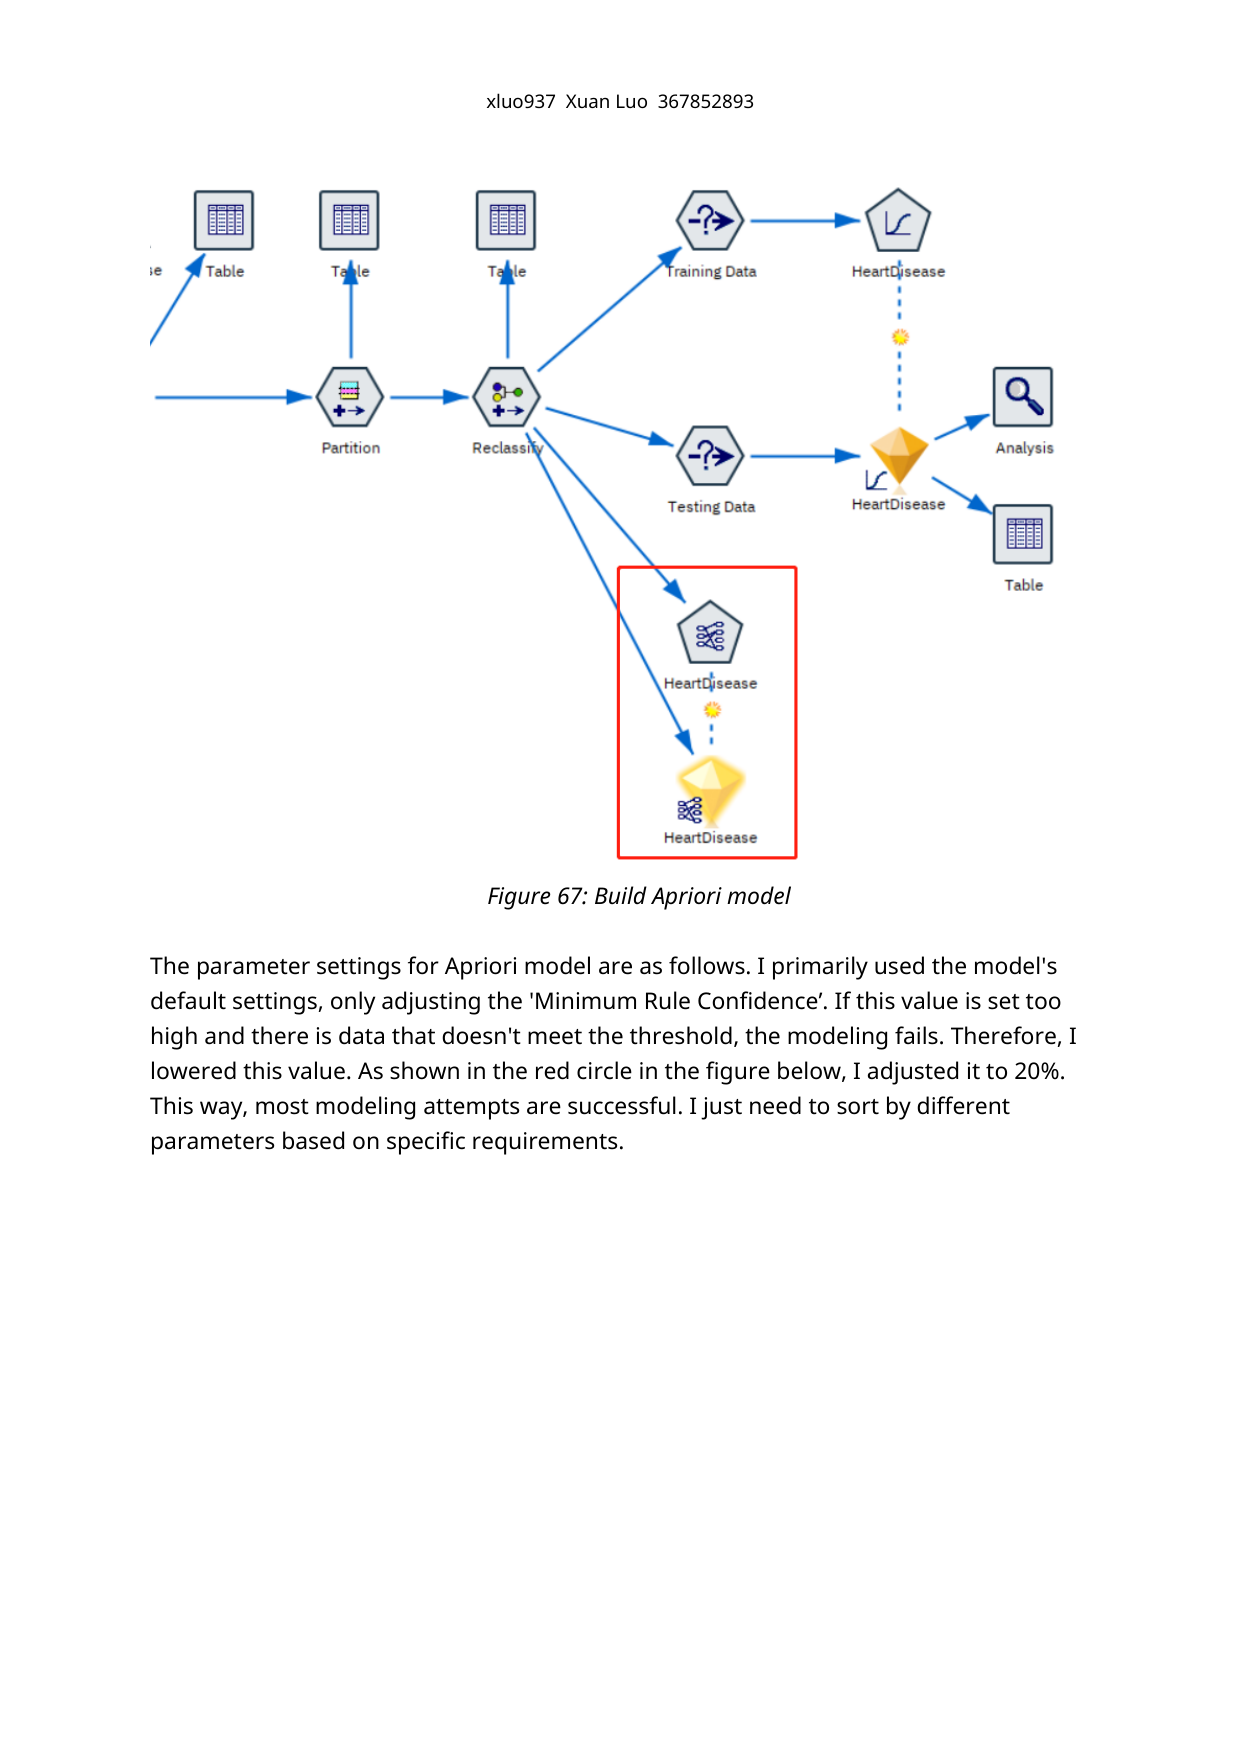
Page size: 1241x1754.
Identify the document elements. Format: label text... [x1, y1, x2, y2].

text Figure 67: Build Apriori model [187, 879, 1090, 912]
picture [150, 162, 1091, 872]
text The parameter settings for Apriori model are as follows. I primarily used the model's default settings, only adjusting the 'Minimum Rule Confidence’. If this value is set too high and there is data that doesn't meet the threshold, the modeling fails. Therefore, I lowered this value. As shown in the red circle in the figure below, I adjusted it to 20%. This way, most modeling attempts are successful. I just need to sort by different parameters based on specific requirements. [150, 949, 1090, 1157]
